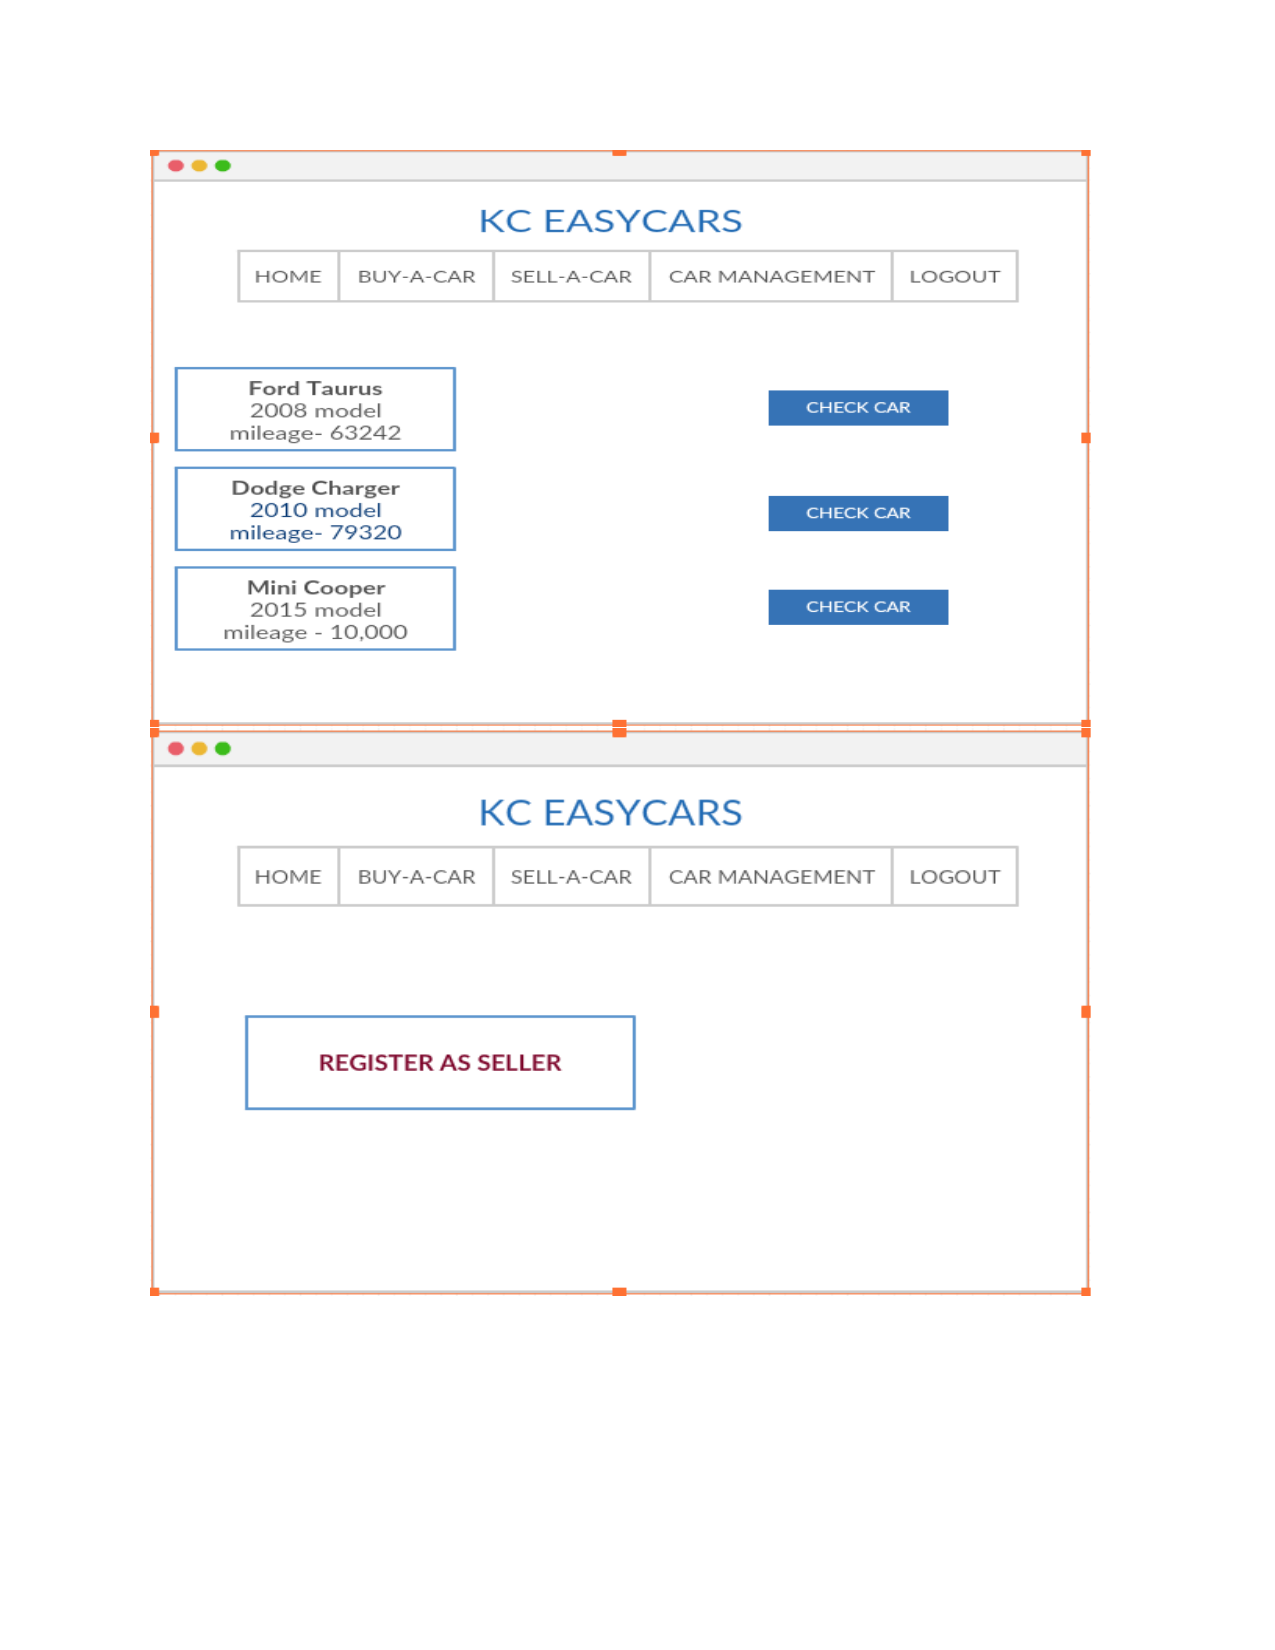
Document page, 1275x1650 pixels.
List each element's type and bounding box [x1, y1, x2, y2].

picture [150, 150, 1091, 727]
picture [150, 728, 1091, 1296]
